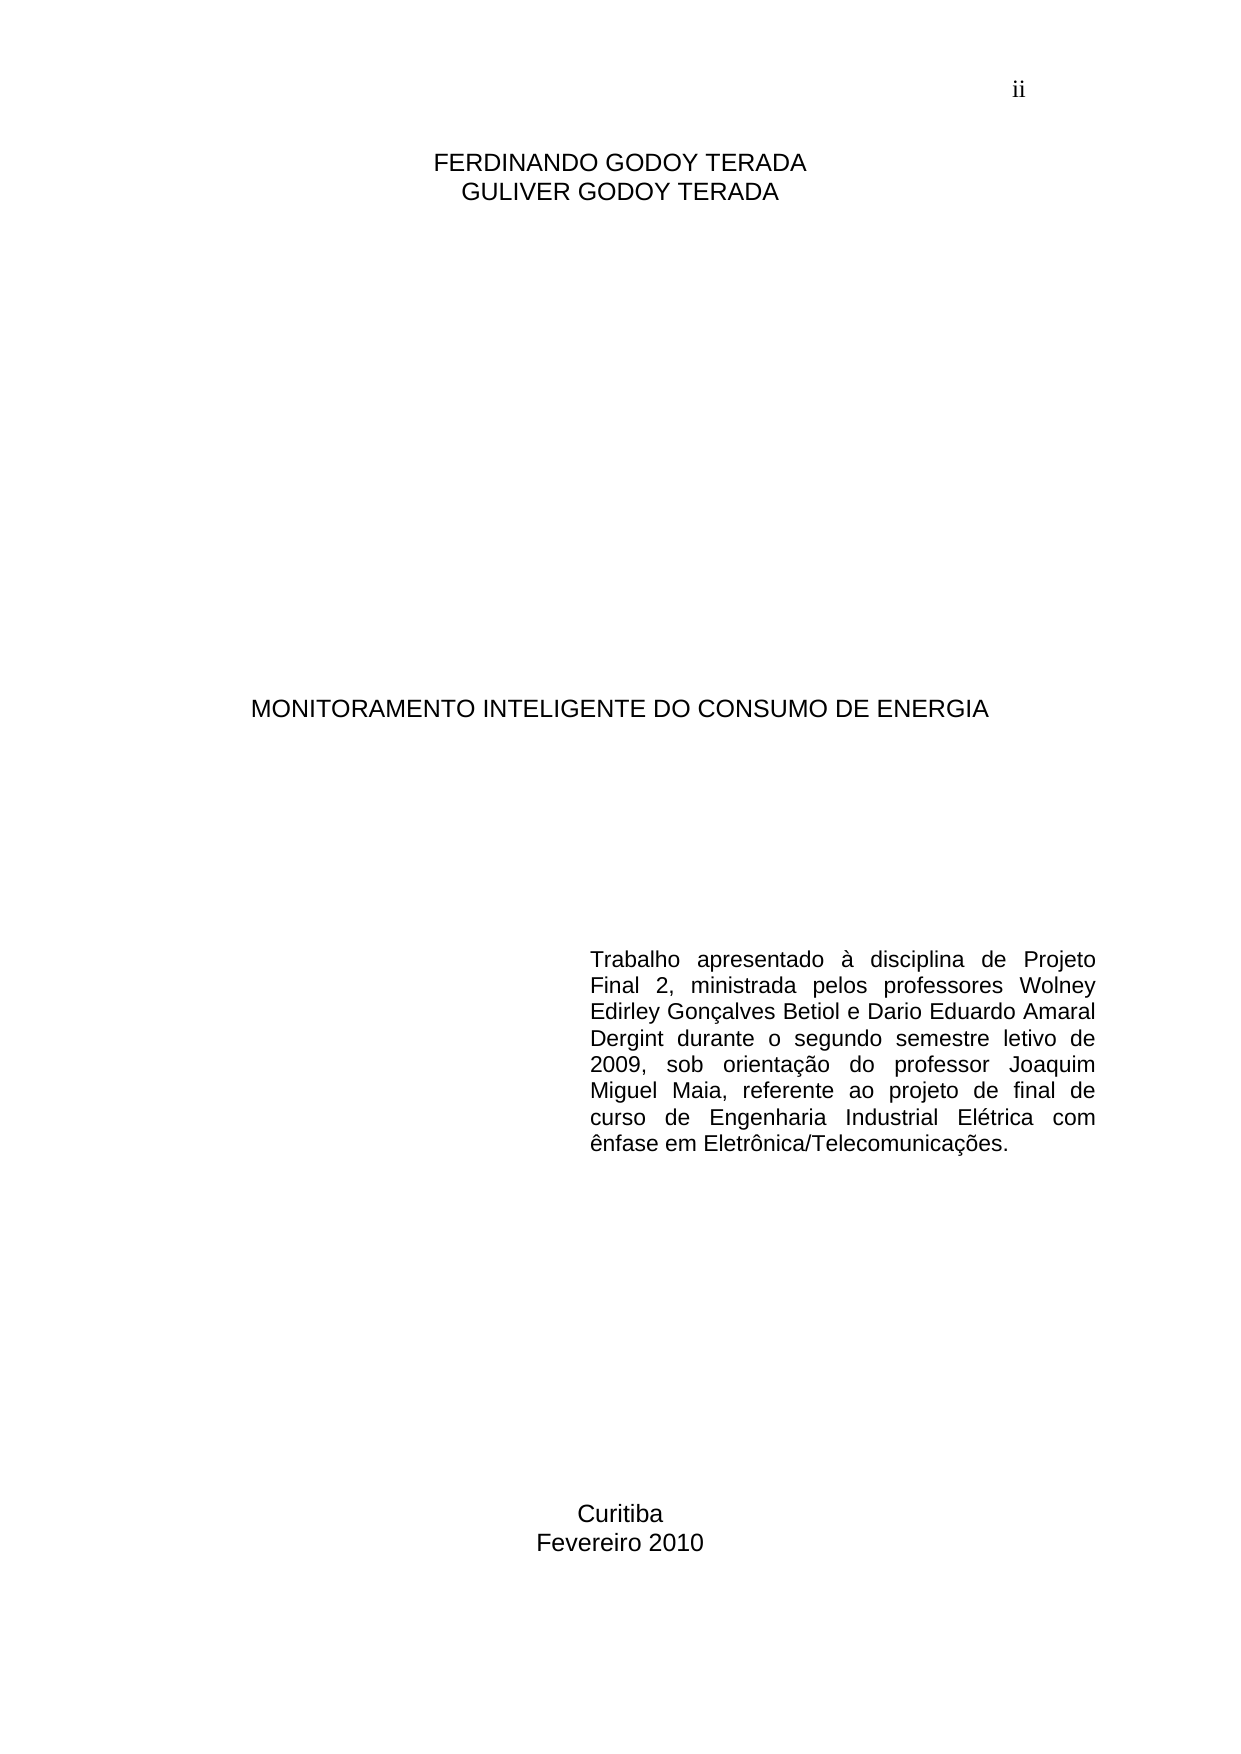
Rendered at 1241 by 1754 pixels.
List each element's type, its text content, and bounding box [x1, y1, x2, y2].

text FERDINANDO GODOY TERADA [177, 148, 1063, 176]
text Curitiba [177, 1499, 1063, 1528]
text MONITORAMENTO INTELIGENTE DO CONSUMO DE ENERGIA [177, 694, 1063, 723]
text GULIVER GODOY TERADA [177, 176, 1063, 205]
text Fevereiro 2010 [177, 1528, 1063, 1556]
